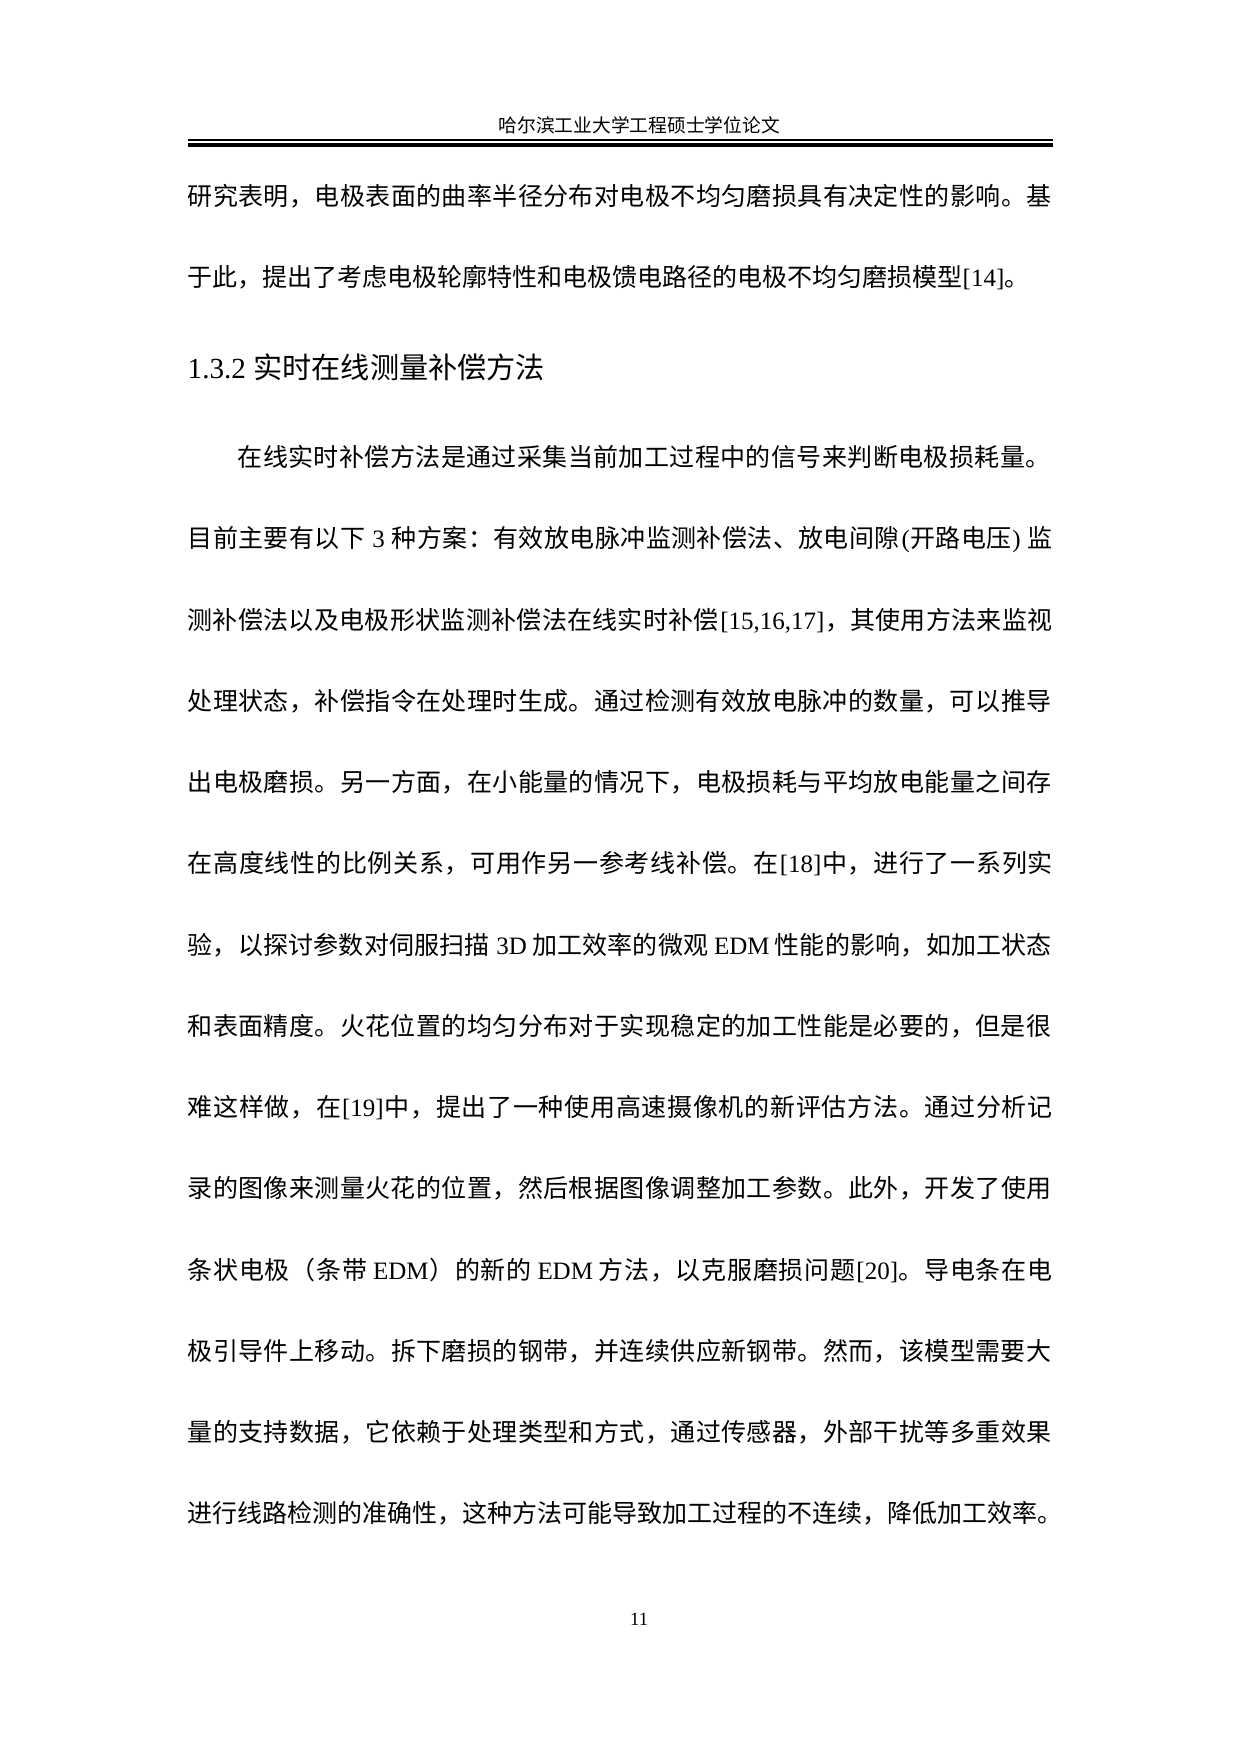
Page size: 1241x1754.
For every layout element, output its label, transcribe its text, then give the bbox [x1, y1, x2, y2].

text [187, 162, 1053, 308]
text 在线实时补偿方法是通过采集当前加工过程中的信号来判断电极损耗量。目前主要有以下 3 种方案：有效放电脉冲监测补偿法、放电间隙(开路电压) 监测补偿法以及电极形状监测补偿法在线实时补偿[15,16,17]，其使用方法来监视处理状态，补偿指令在处理时生成。通过检测有效放电脉冲的数量，可以推导出电极磨损。另一方面，在小能量的情况下，电极损耗与平均放电能量之间存在高度线性的比例关系，可用作另一参考线补偿。在[18]中，进行了一系列实验，以探讨参数对伺服扫描3D加工效率的微观EDM性能的影响，如加工状态和表面精度。火花位置的均匀分布对于实现稳定的加工性能是必要的，但是很难这样做，在[19]中，提出了一种使用高速摄像机的新评估方法。通过分析记录的图像来测量火花的位置，然后根据图像调整加工参数。此外，开发了使用条状电极（条带EDM）的新的EDM方法，以克服磨损问题[20]。导电条在电极引导件上移动。拆下磨损的钢带，并连续供应新钢带。然而，该模型需要大量的支持数据，它依赖于处理类型和方式，通过传感器，外部干扰等多重效果进行线路检测的准确性，这种方法可能导致加工过程的不连续，降低加工效率。 [187, 423, 1053, 1544]
subtitle 实时在线测量补偿方法 [187, 333, 1053, 398]
